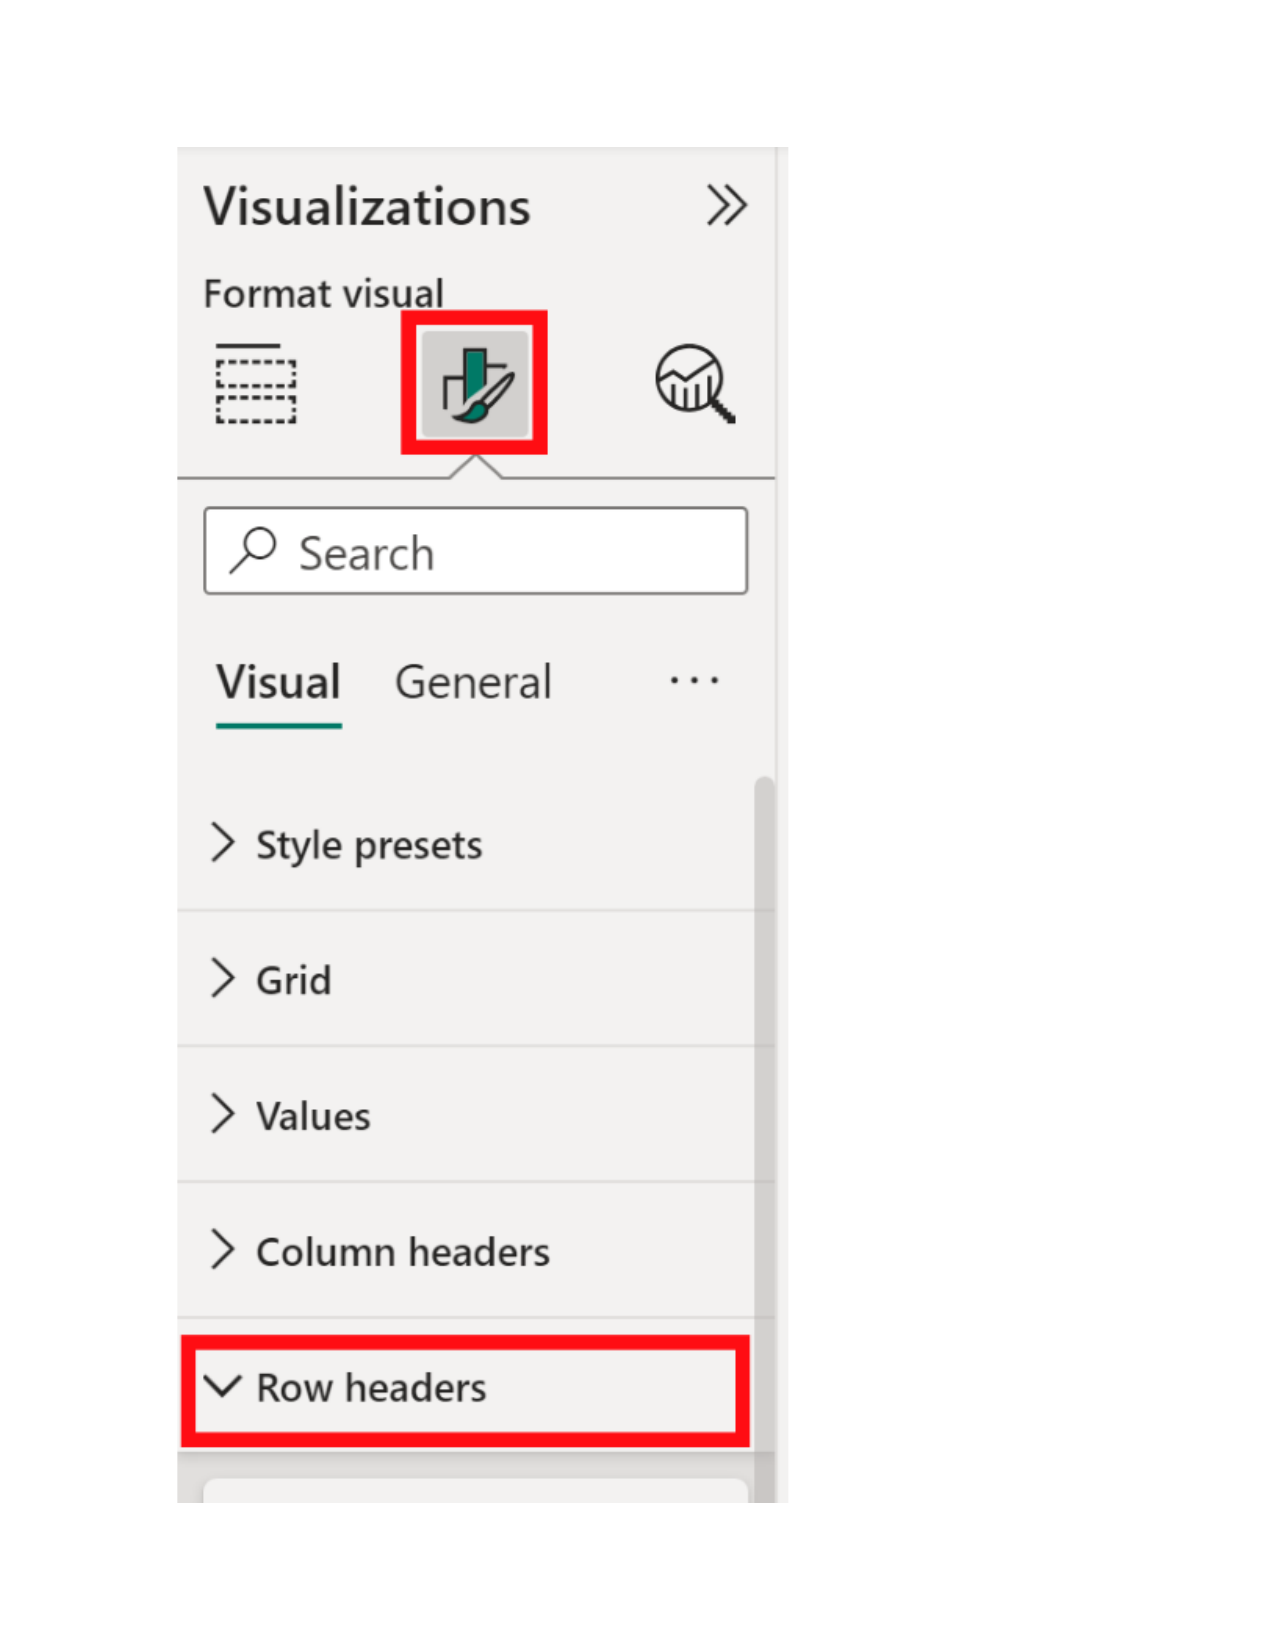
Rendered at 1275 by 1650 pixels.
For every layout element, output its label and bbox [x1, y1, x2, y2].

picture [177, 147, 789, 1503]
